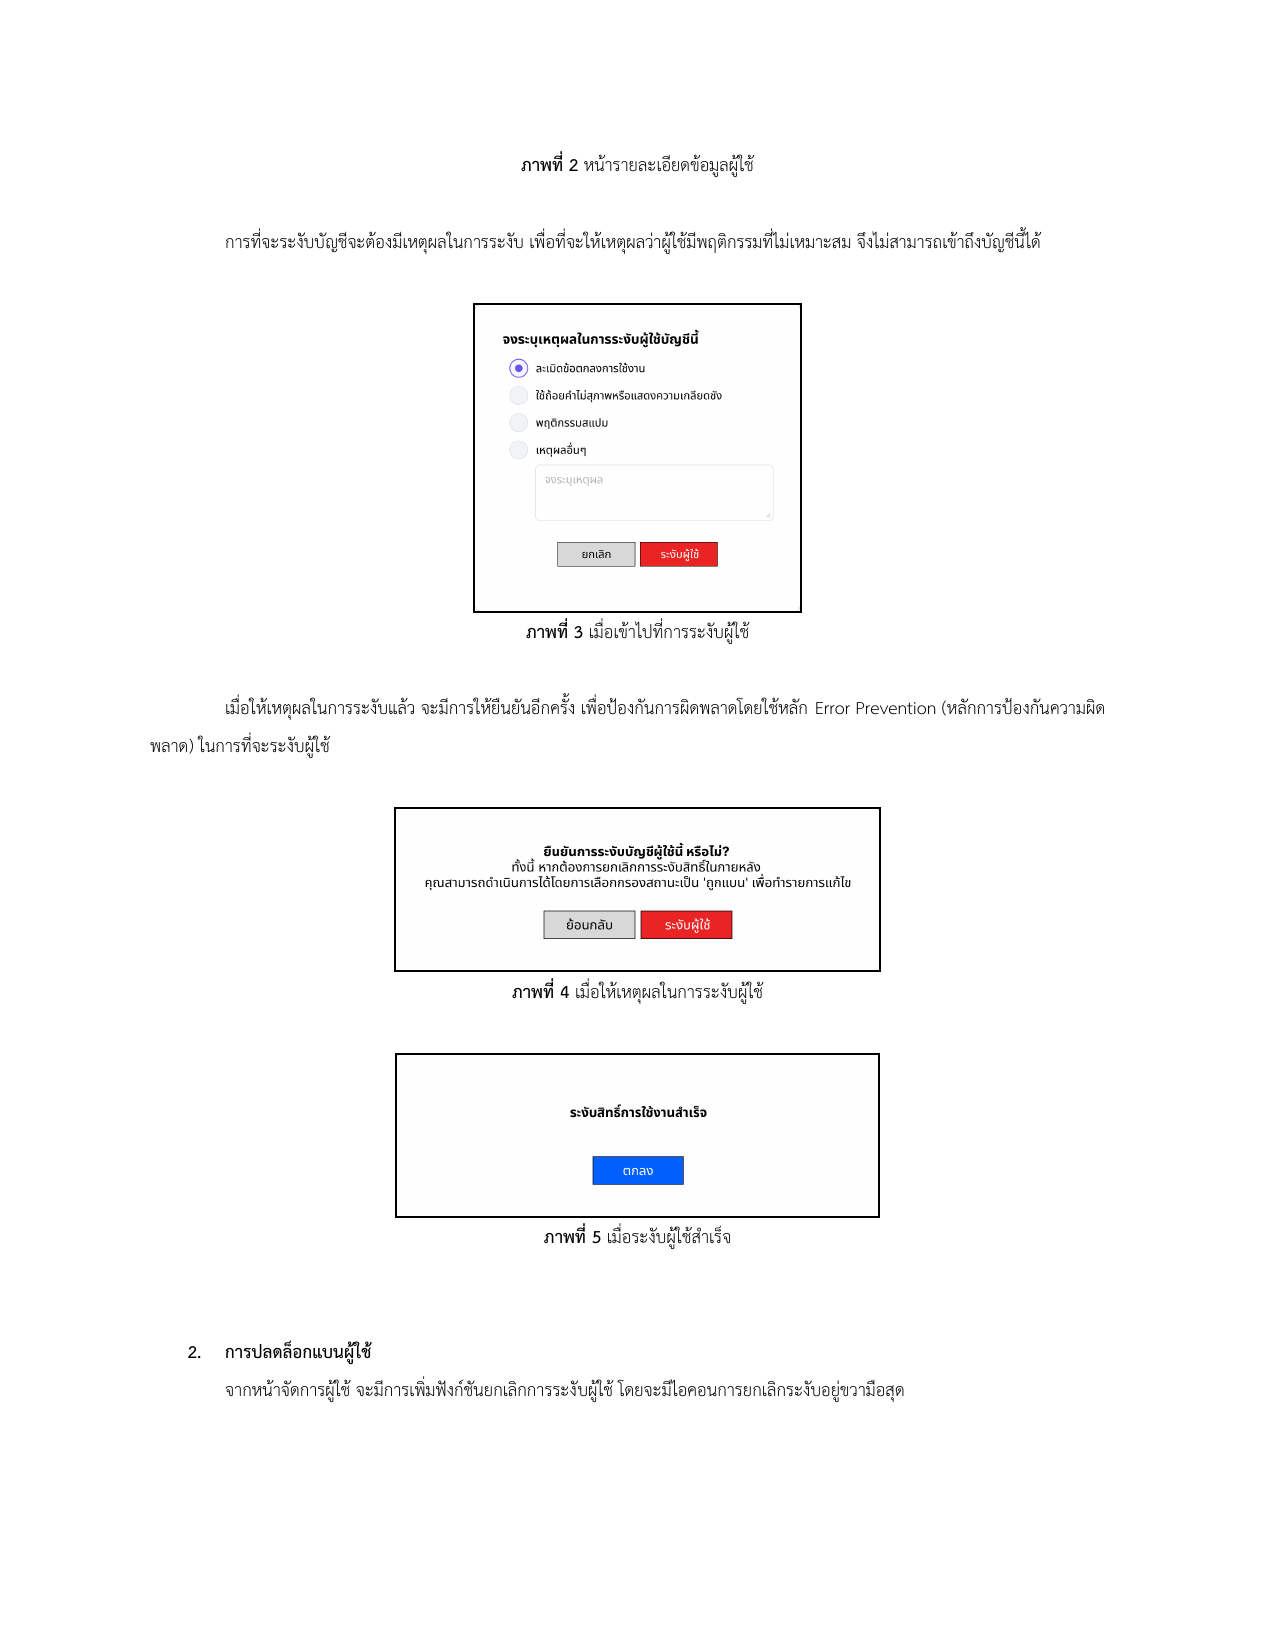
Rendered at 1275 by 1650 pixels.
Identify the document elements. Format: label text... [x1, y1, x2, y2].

text ภาพที่ 2 หน้ารายละเอียดข้อมูลผู้ใช้ [150, 150, 1125, 183]
picture [475, 305, 800, 611]
text ภาพที่ 3 เมื่อเข้าไปที่การระงับผู้ใช้ [150, 617, 1125, 650]
picture [397, 1055, 878, 1216]
list การปลดล็อกแบนผู้ใช้ [187, 1336, 1125, 1370]
list จากหน้าจัดการผู้ใช้ จะมีการเพิ่มฟังก์ชันยกเลิกการระงับผู้ใช้ โดยจะมีไอคอนการยกเลิกระงับอยู่ขวามือสุด [225, 1374, 1125, 1408]
text ภาพที่ 4 เมื่อให้เหตุผลในการระงับผู้ใช้ [150, 976, 1125, 1009]
picture [396, 809, 879, 970]
text การที่จะระงับบัญชีจะต้องมีเหตุผลในการระงับ เพื่อที่จะให้เหตุผลว่าผู้ใช้มีพฤติกรรมที่ไม่เหมาะสม จึงไม่สามารถเข้าถึงบัญชีนี้ได้ [150, 226, 1125, 259]
text เมื่อให้เหตุผลในการระงับแล้ว จะมีการให้ยืนยันอีกครั้ง เพื่อป้องกันการผิดพลาดโดยใช้หลัก Error Prevention (หลักการป้องกันความผิดพลาด) ในการที่จะระงับผู้ใช้ [150, 693, 1125, 764]
text ภาพที่ 5 เมื่อระงับผู้ใช้สำเร็จ [150, 1222, 1125, 1255]
